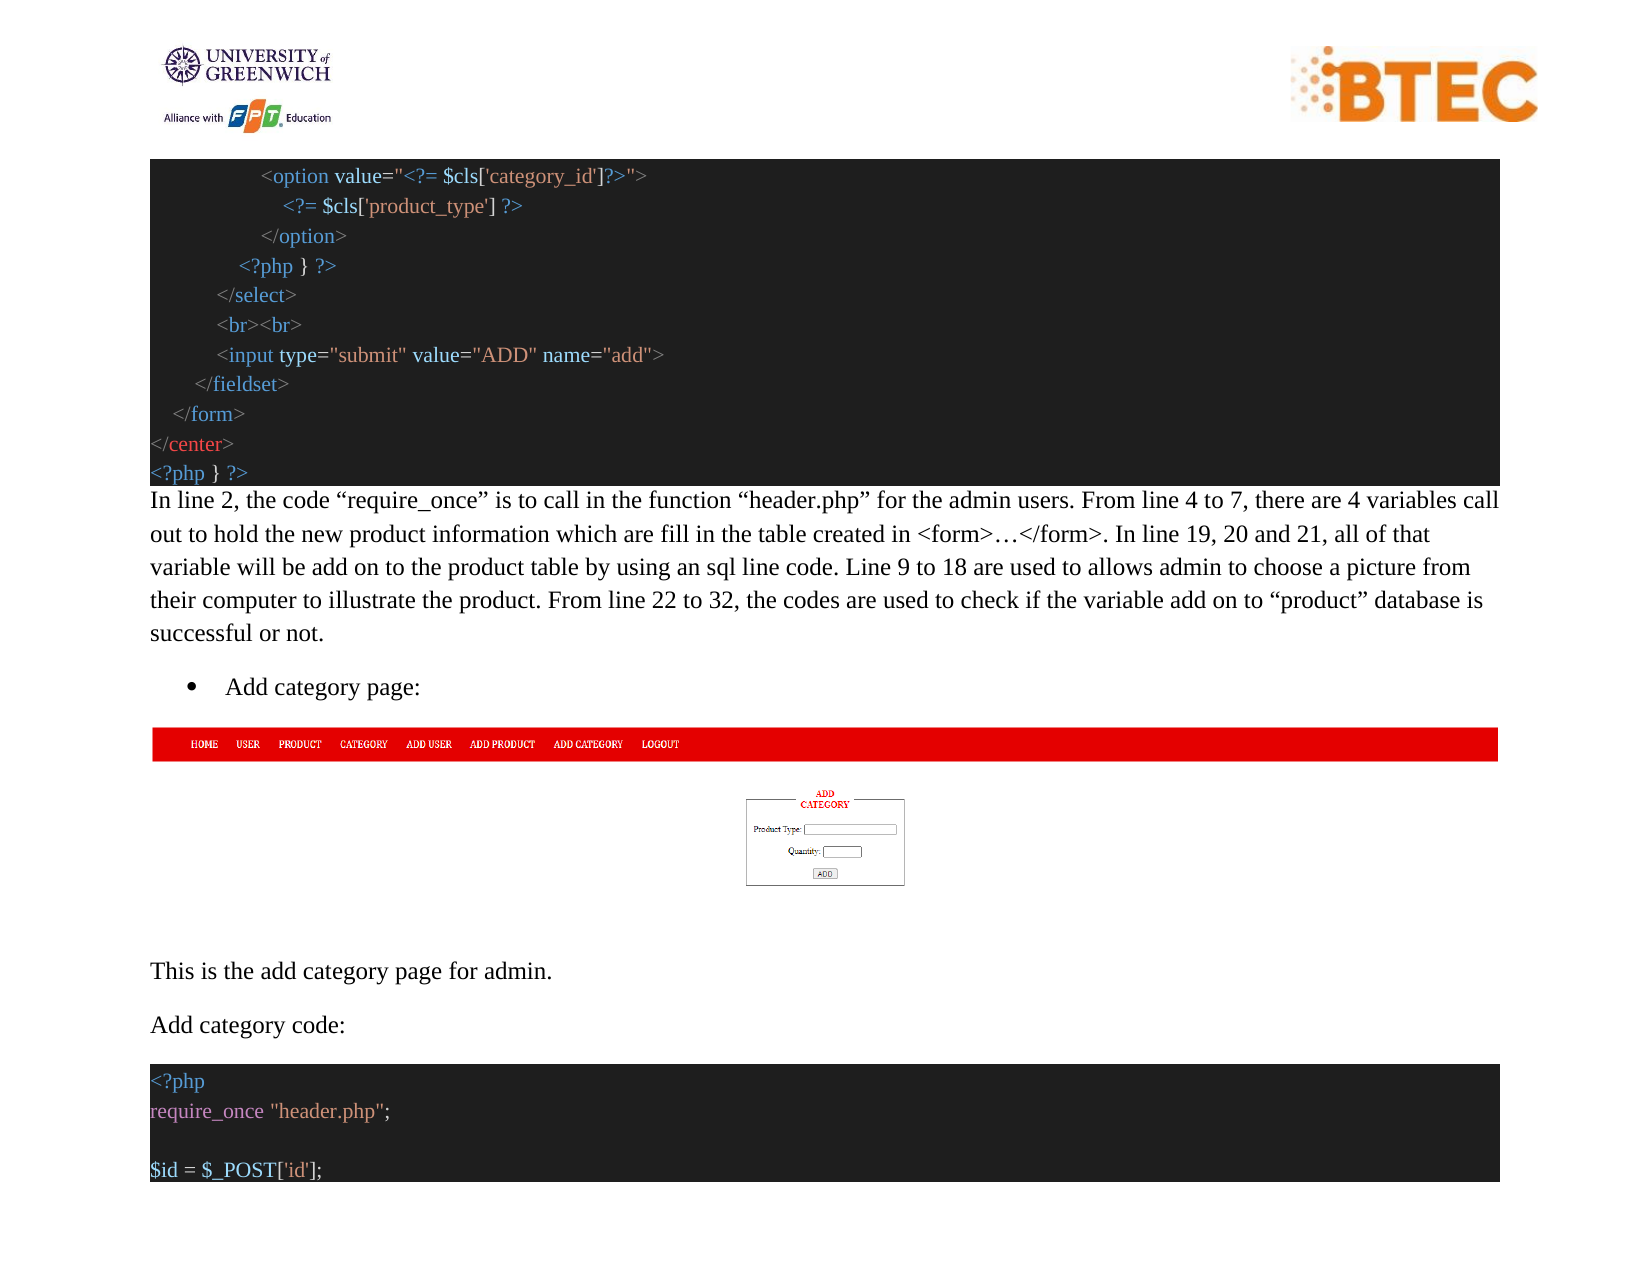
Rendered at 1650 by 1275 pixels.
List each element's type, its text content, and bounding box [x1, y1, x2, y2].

list Add category page: [187, 672, 1500, 700]
text </center> [150, 426, 1500, 456]
text <?php } ?> [150, 456, 1500, 486]
text $id = $_POST['id']; [150, 1153, 1500, 1182]
text In line 2, the code “require_once” is to call in the function “header.php” for the admin users. From line 4 to 7, there are 4 variables call out to hold the new product information which are fill in the table created in <form>…</form>. In line 19, 20 and 21, all of that variable will be add on to the product table by using an sql line code. Line 9 to 18 are used to allows admin to choose a picture from their computer to illustrate the product. From line 22 to 32, the codes are used to check if the variable add on to “product” database is successful or not. [150, 486, 1500, 646]
text require_once "header.php"; [150, 1093, 1500, 1123]
text Add category code: [150, 1010, 1500, 1038]
text </select> [150, 278, 1500, 307]
picture [150, 32, 343, 144]
text <input type="submit" value="ADD" name="add"> [150, 337, 1500, 367]
text <option value="<?= $cls['category_id']?>"> [150, 159, 1500, 189]
text <?php } ?> [150, 248, 1500, 278]
text <br><br> [150, 307, 1500, 337]
text </form> [150, 397, 1500, 426]
text </fieldset> [150, 367, 1500, 397]
text This is the add category page for admin. [150, 956, 1500, 985]
picture [1290, 46, 1538, 122]
text <?= $cls['product_type'] ?> [150, 189, 1500, 218]
text <?php [150, 1064, 1500, 1093]
text </option> [150, 218, 1500, 248]
